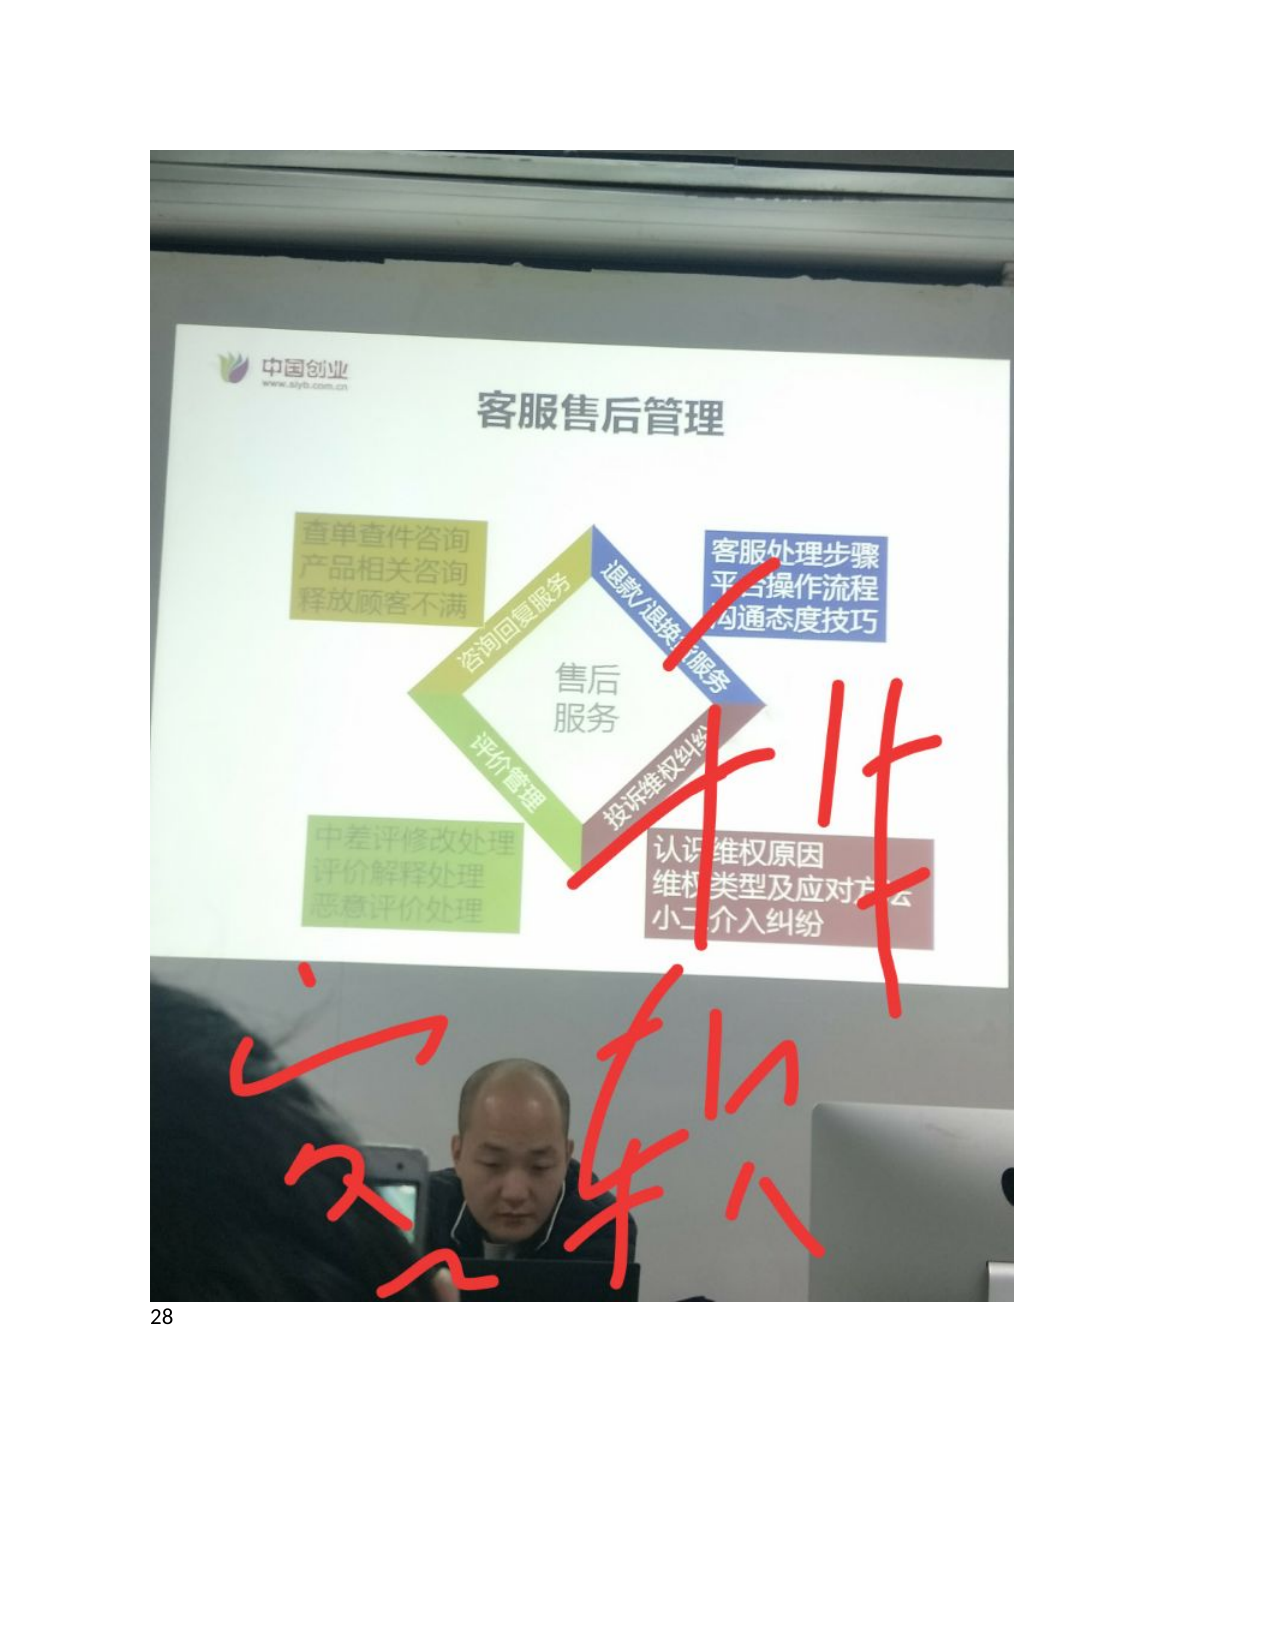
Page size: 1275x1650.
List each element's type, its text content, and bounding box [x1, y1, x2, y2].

picture [150, 150, 1014, 1302]
text 28 [150, 1302, 1125, 1330]
